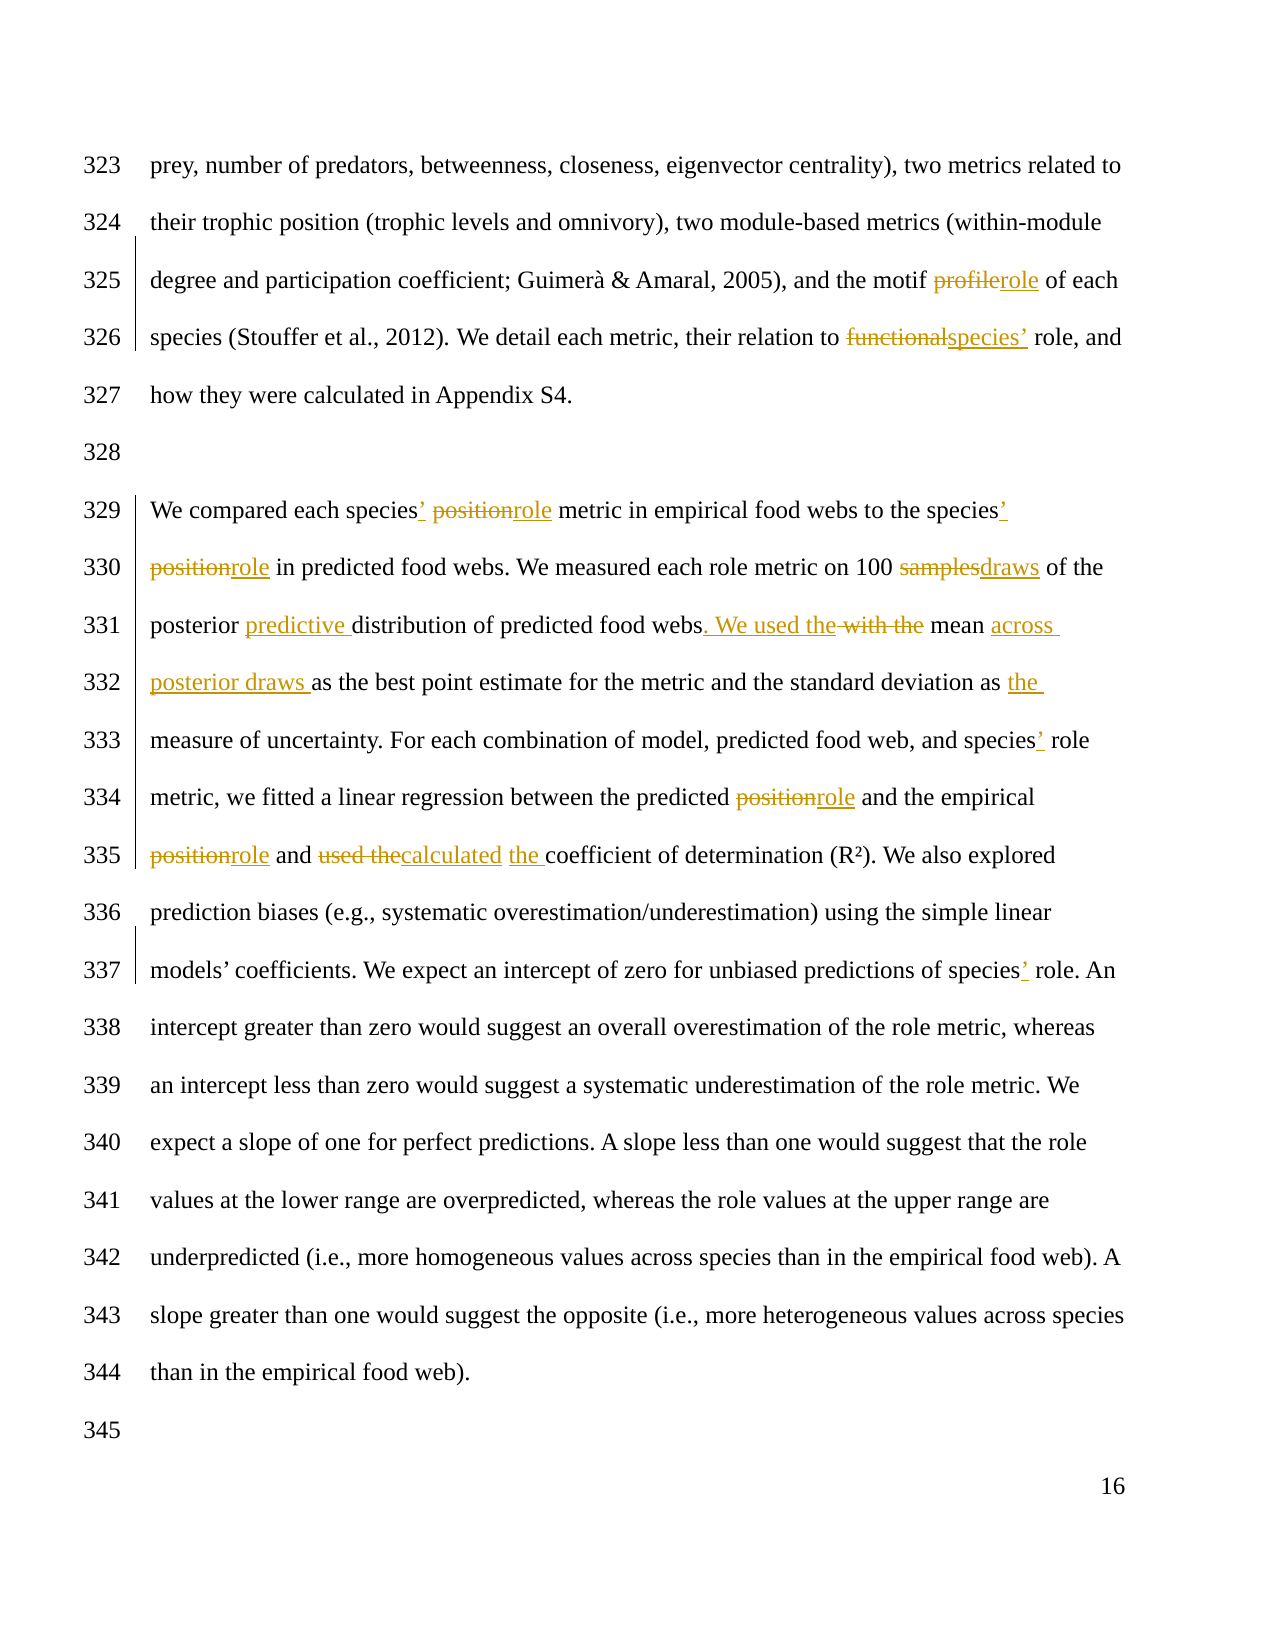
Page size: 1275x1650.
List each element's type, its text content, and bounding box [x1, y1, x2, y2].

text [150, 150, 1125, 409]
text We compared each species metric in empirical food webs to the species in predicted food webs. We measured each role metric on 100 of the posterior distribution of predicted food webs mean as the best point estimate for the metric and the standard deviation as measure of uncertainty. For each combination of model, predicted food web, and species role metric, we fitted a linear regression between the predicted and the empirical and coefficient of determination (R²). We also explored prediction biases (e.g., systematic overestimation/underestimation) using the simple linear models’ coefficients. We expect an intercept of zero for unbiased predictions of species role. An intercept greater than zero would suggest an overall overestimation of the role metric, whereas an intercept less than zero would suggest a systematic underestimation of the role metric. We expect a slope of one for perfect predictions. A slope less than one would suggest that the role values at the lower range are overpredicted, whereas the role values at the upper range are underpredicted (i.e., more homogeneous values across species than in the empirical food web). A slope greater than one would suggest the opposite (i.e., more heterogeneous values across species than in the empirical food web). [150, 495, 1125, 1386]
